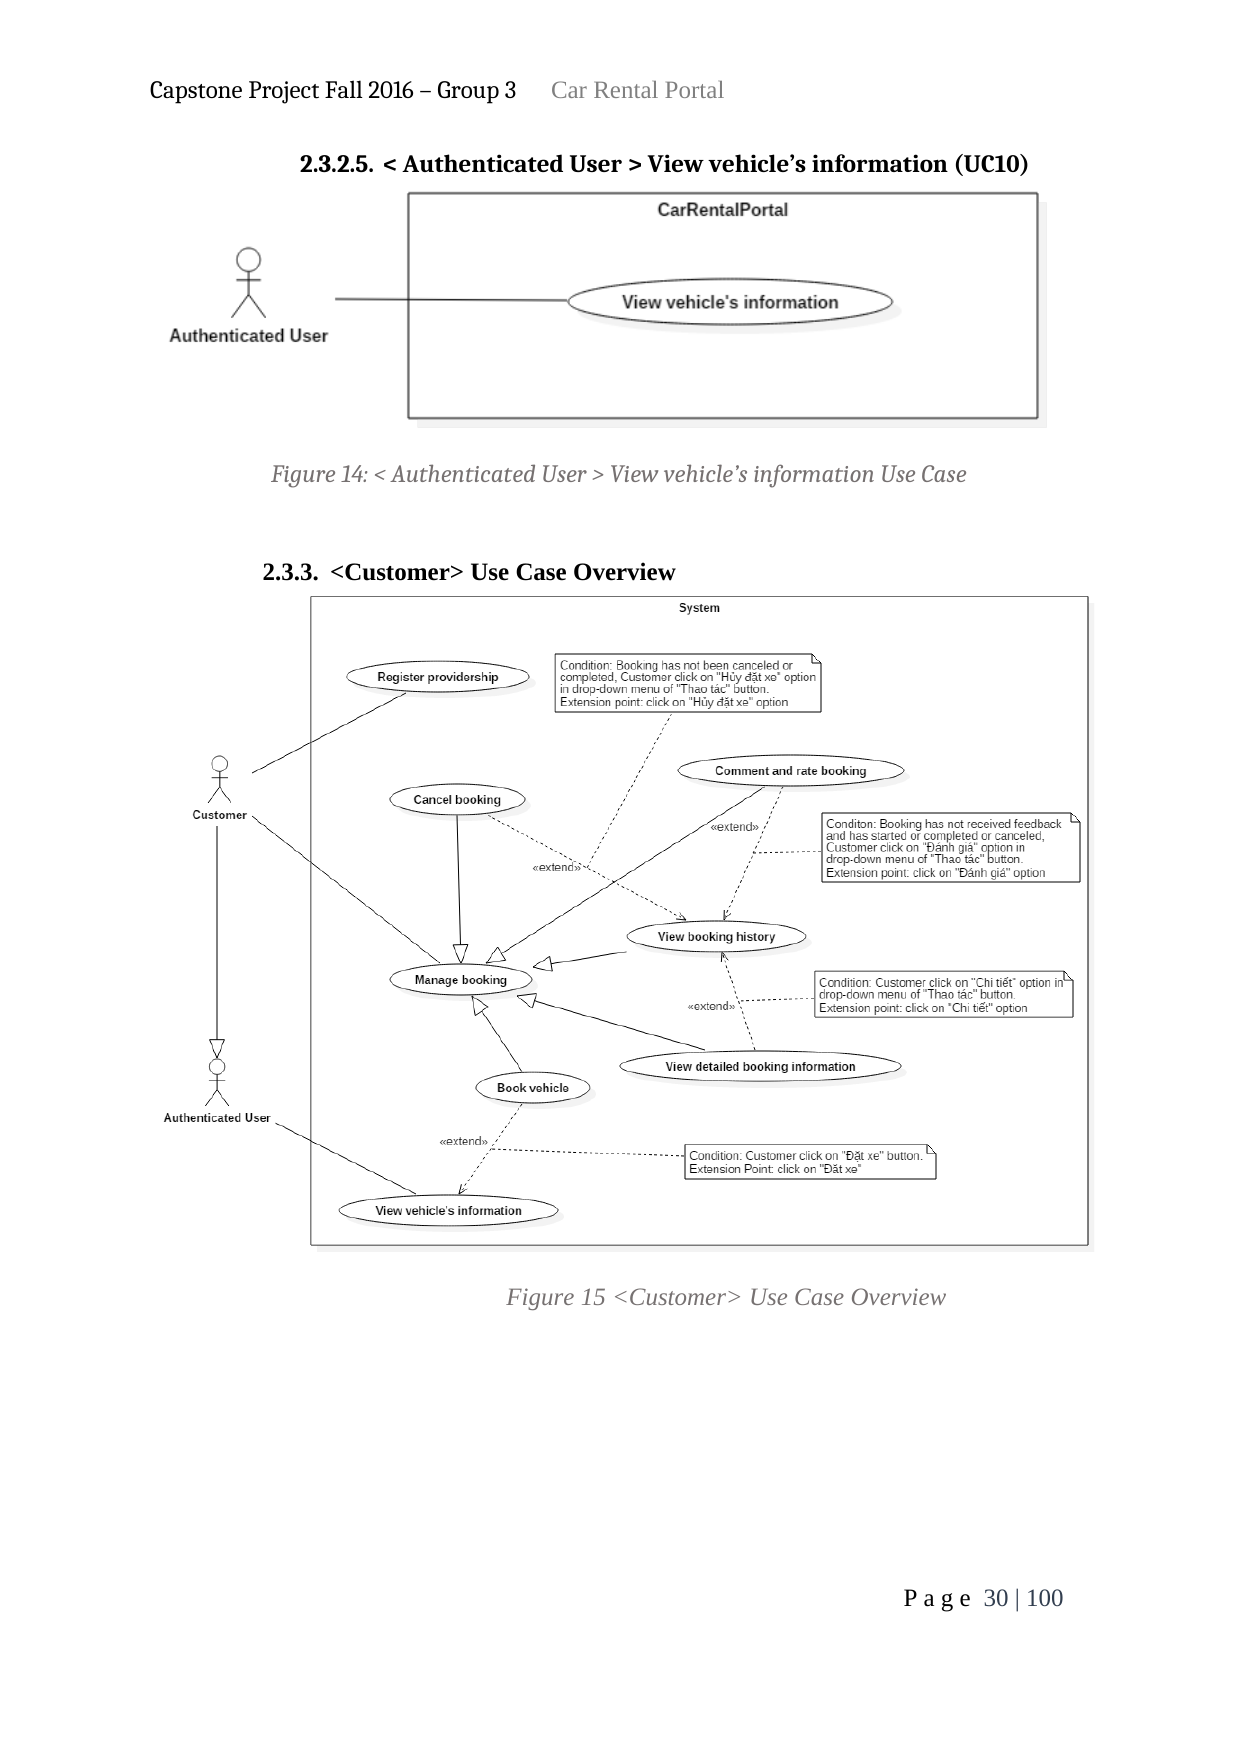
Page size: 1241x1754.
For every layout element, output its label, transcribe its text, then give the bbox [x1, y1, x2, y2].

picture [150, 587, 1104, 1263]
subtitle < Authenticated User > View vehicle’s information (UC10) [300, 150, 1090, 179]
subtitle <Customer> Use Case Overview [262, 557, 1090, 586]
picture [150, 181, 1091, 441]
